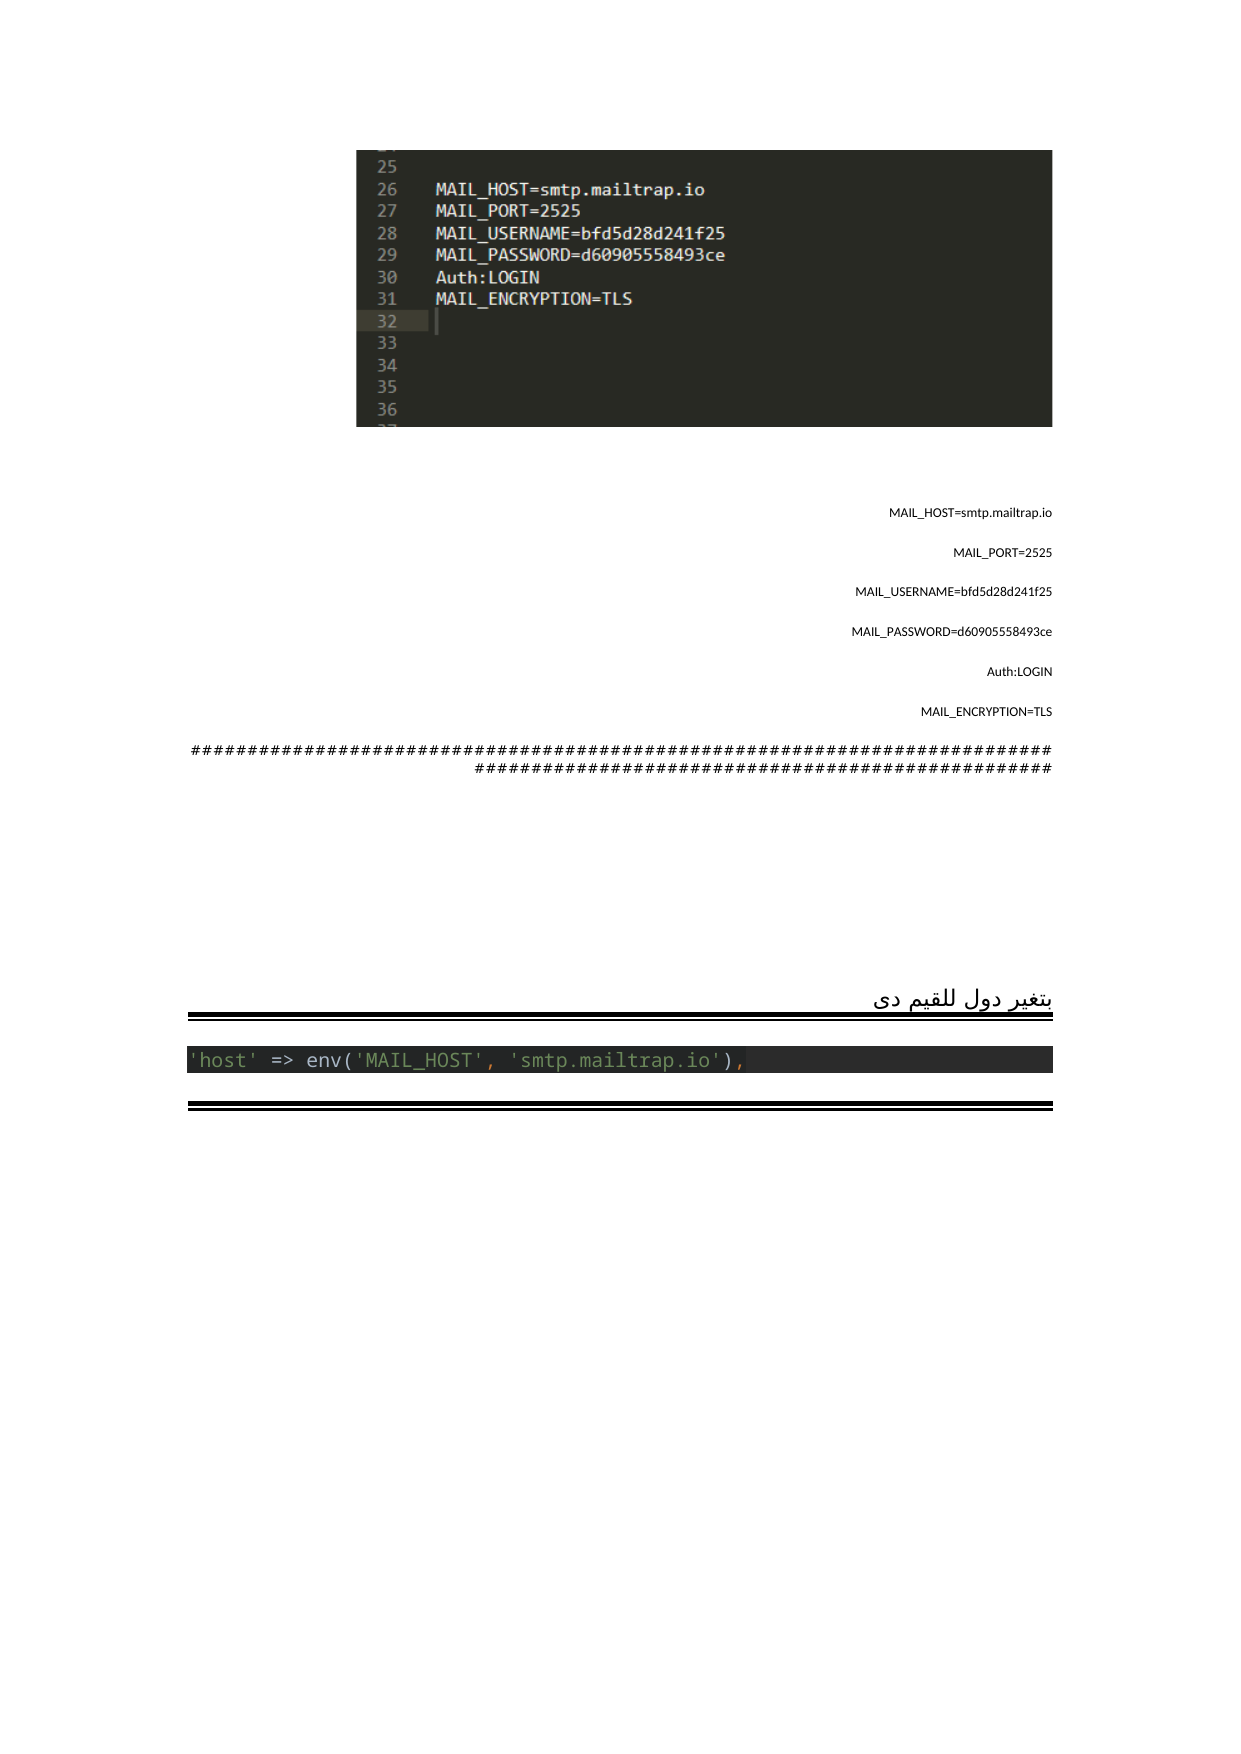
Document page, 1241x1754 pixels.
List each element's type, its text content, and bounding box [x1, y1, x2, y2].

picture [356, 150, 1053, 427]
text 'host' => env('MAIL_HOST', 'smtp.mailtrap.io'), [746, 1046, 1053, 1073]
list ############################################################################################################################### [187, 743, 1053, 777]
list MAIL_USERNAME=bfd5d28d241f25 [187, 584, 1053, 600]
list بتغير دول للقيم دى [187, 985, 1053, 1021]
list MAIL_PASSWORD=d60905558493ce [187, 623, 1053, 640]
list Auth:LOGIN [187, 663, 1053, 680]
list MAIL_PORT=2525 [187, 544, 1053, 560]
list MAIL_HOST=smtp.mailtrap.io [187, 504, 1053, 521]
list MAIL_ENCRYPTION=TLS [187, 703, 1053, 719]
